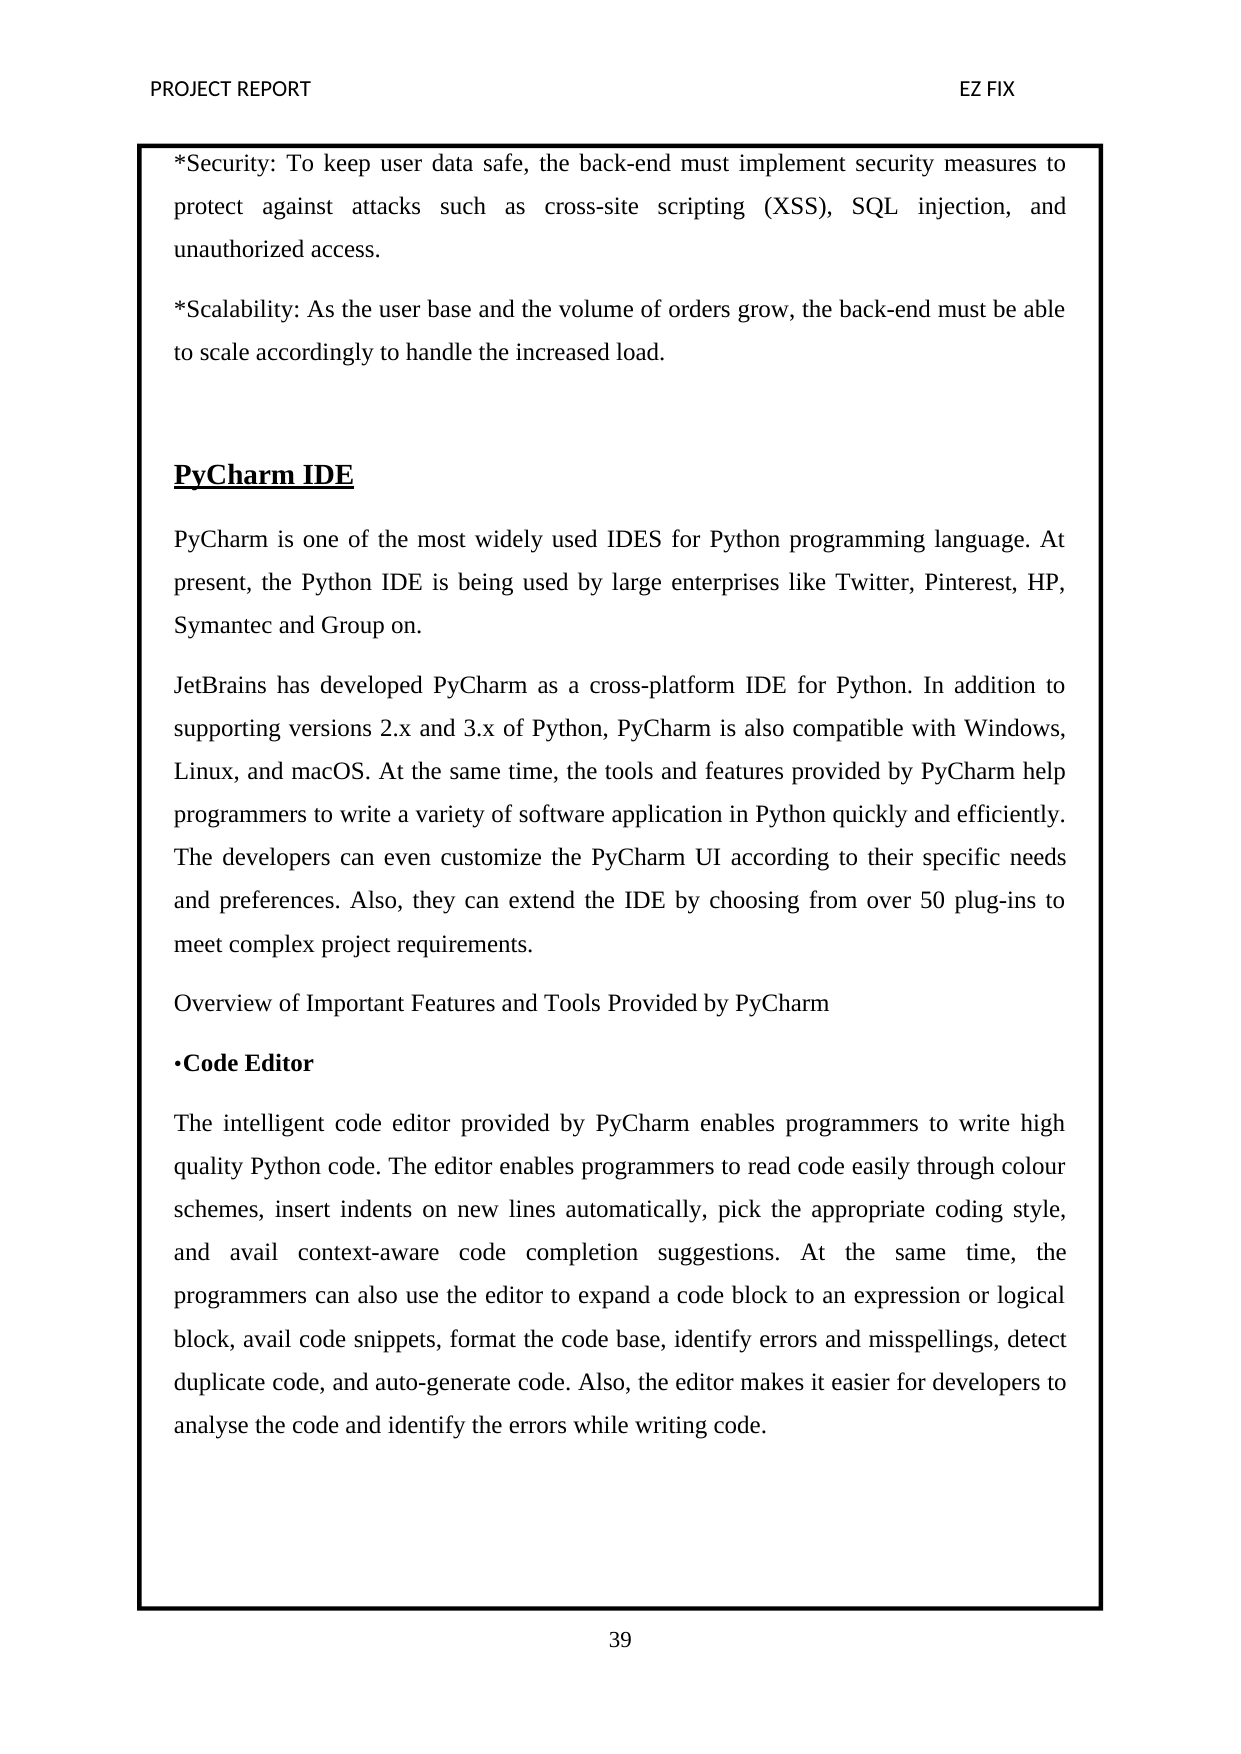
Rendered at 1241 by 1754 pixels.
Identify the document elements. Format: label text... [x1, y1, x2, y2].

text Overview of Important Features and Tools Provided by PyCharm [174, 988, 1082, 1017]
text PyCharm is one of the most widely used IDES for Python programming language. At present, the Python IDE is being used by large enterprises like Twitter, Pinterest, HP, Symantec and Group on. [174, 524, 1066, 639]
subtitle Code Editor [174, 1048, 1082, 1077]
text The intelligent code editor provided by PyCharm enables programmers to write high quality Python code. The editor enables programmers to read code easily through colour schemes, insert indents on new lines automatically, pick the appropriate coding style, and avail context-aware code completion suggestions. At the same time, the programmers can also use the editor to expand a code block to an expression or logical block, avail code snippets, format the code base, identify errors and misspellings, detect duplicate code, and auto-generate code. Also, the editor makes it easier for developers to analyse the code and identify the errors while writing code. [174, 1108, 1067, 1439]
text JetBrains has developed PyCharm as a cross-platform IDE for Python. In addition to supporting versions 2.x and 3.x of Python, PyCharm is also compatible with Windows, Linux, and macOS. At the same time, the tools and features provided by PyCharm help programmers to write a variety of software application in Python quickly and efficiently. The developers can even customize the PyCharm UI according to their specific needs and preferences. Also, they can extend the IDE by choosing from over 50 plug-ins to meet complex project requirements. [174, 670, 1067, 957]
text *Security: To keep user data safe, the back-end must implement security measures to protect against attacks such as cross-site scripting (XSS), SQL injection, and unauthorized access. [174, 148, 1067, 263]
subtitle PyCharm IDE [174, 457, 1082, 490]
text *Scalability: As the user base and the volume of orders grow, the back-end must be able to scale accordingly to handle the increased load. [174, 294, 1067, 366]
